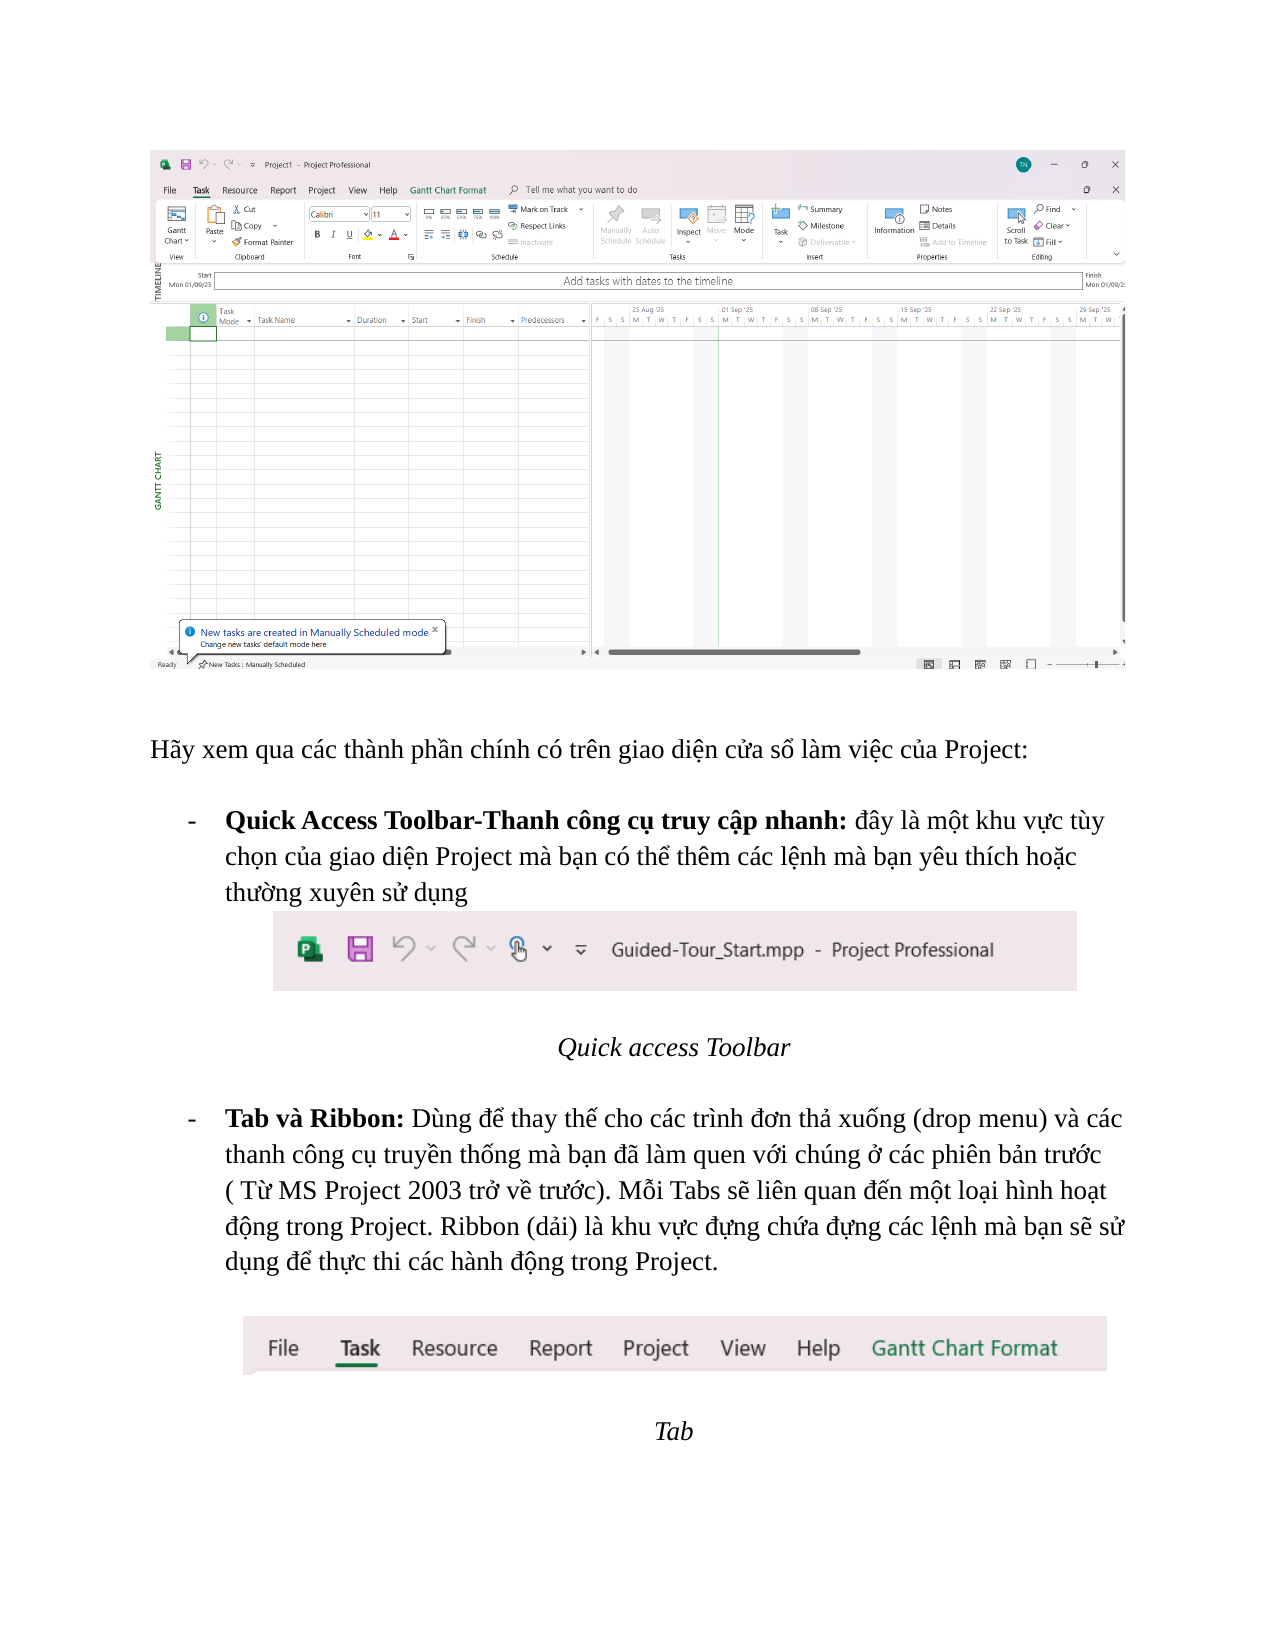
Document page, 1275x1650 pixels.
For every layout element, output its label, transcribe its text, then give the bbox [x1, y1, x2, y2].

text Hãy xem qua các thành phần chính có trên giao diện cửa sổ làm việc của Project: [150, 733, 1125, 764]
list Quick access Toolbar [225, 1031, 1125, 1062]
picture [243, 1316, 1107, 1375]
picture [273, 911, 1077, 991]
list Tab [225, 1415, 1125, 1446]
list Tab và Ribbon: Dùng để thay thế cho các trình đơn thả xuống (drop menu) và các thanh công cụ truyền thống mà bạn đã làm quen với chúng ở các phiên bản trước ( Từ MS Project 2003 trở về trước). Mỗi Tabs sẽ liên quan đến một loại hình hoạt động trong Project. Ribbon (dải) là khu vực đựng chứa đựng các lệnh mà bạn sẽ sử dụng để thực thi các hành động trong Project. [187, 1102, 1125, 1276]
picture [150, 150, 1125, 669]
list Quick Access Toolbar-Thanh công cụ truy cập nhanh: đây là một khu vực tùy chọn của giao diện Project mà bạn có thể thêm các lệnh mà bạn yêu thích hoặc thường xuyên sử dụng [187, 804, 1125, 907]
